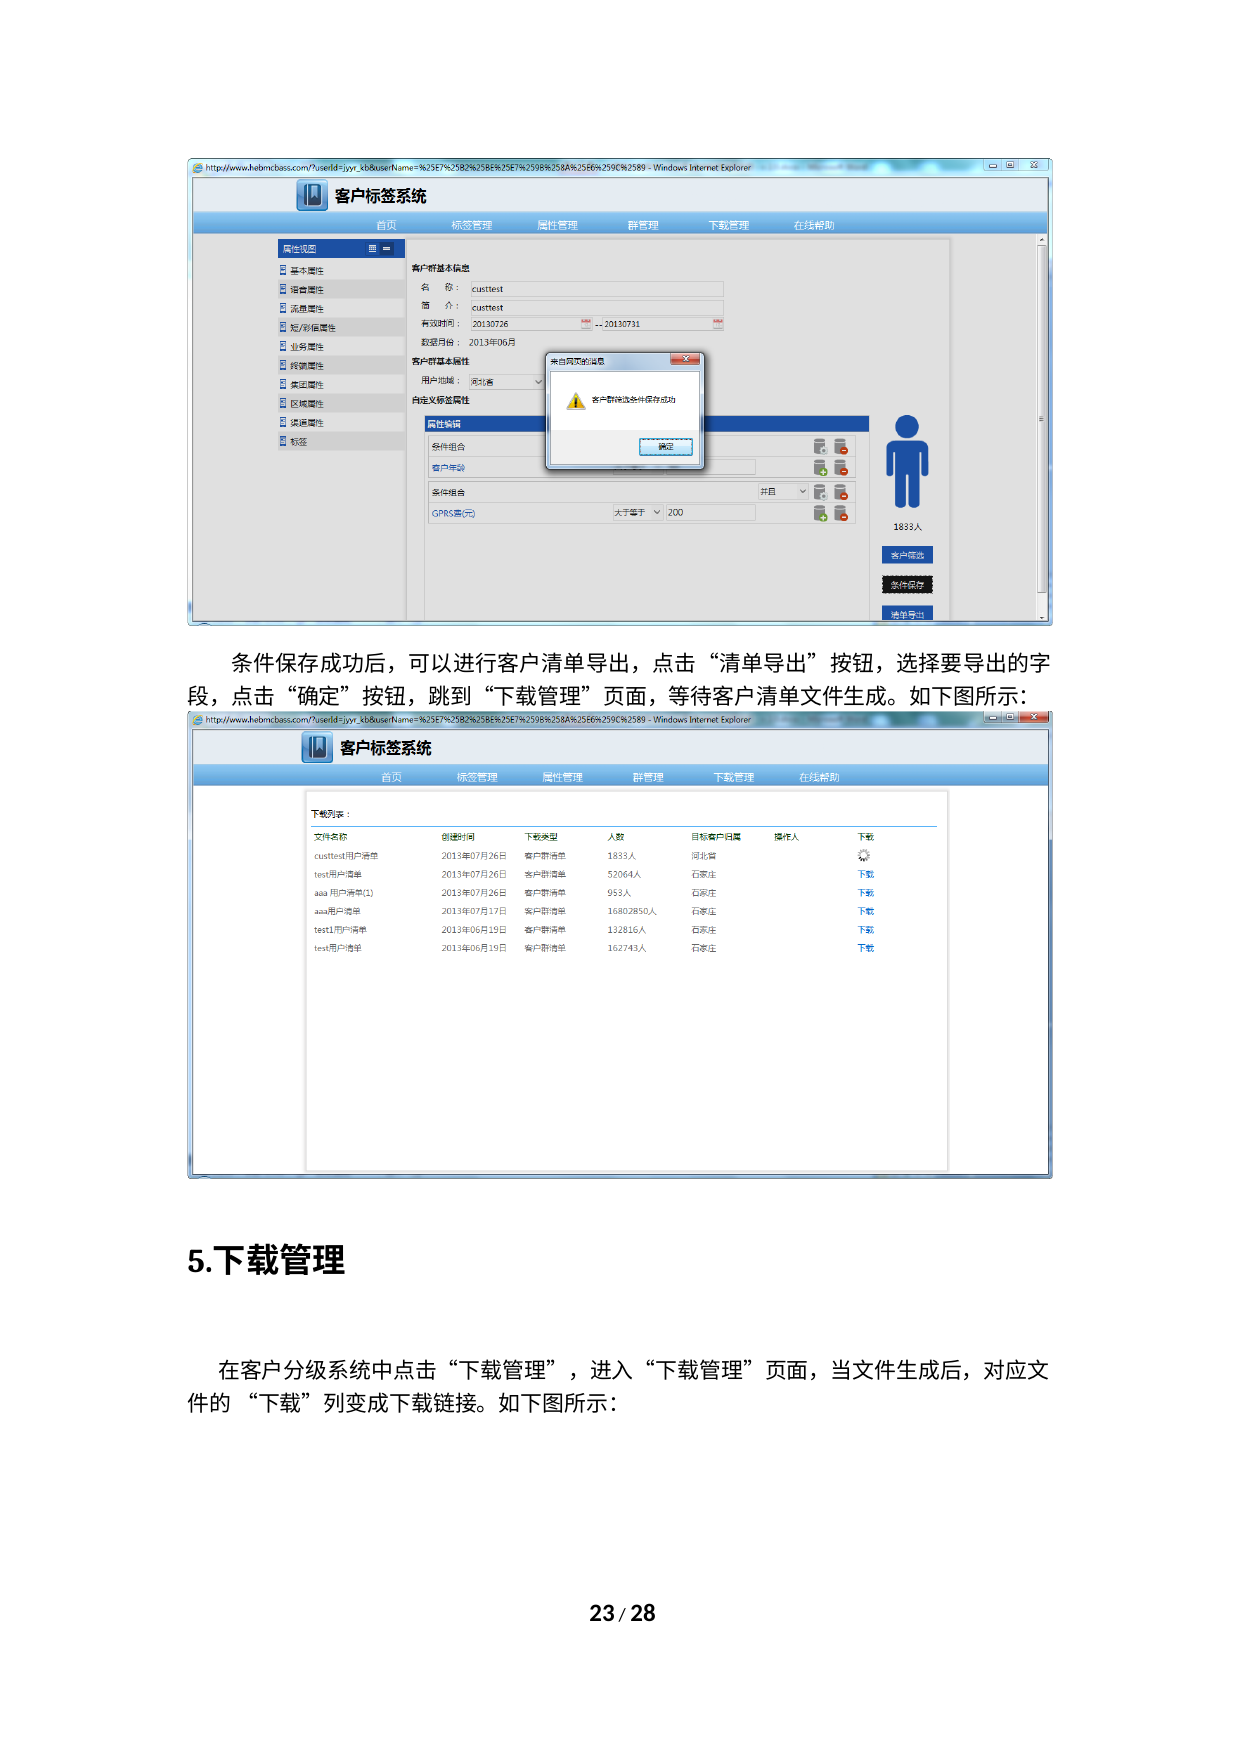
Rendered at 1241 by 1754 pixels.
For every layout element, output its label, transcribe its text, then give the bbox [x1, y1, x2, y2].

picture [187, 711, 1053, 1179]
text 在客户分级系统中点击“下载管理”，进入“下载管理”页面，当文件生成后，对应文件的 “下载”列变成下载链接。如下图所示： [187, 1353, 1053, 1418]
text 条件保存成功后，可以进行客户清单导出，点击“清单导出”按钮，选择要导出的字段，点击“确定”按钮，跳到“下载管理”页面，等待客户清单文件生成。如下图所示： [187, 646, 1053, 711]
subtitle 5.下载管理 [187, 1226, 1053, 1291]
picture [187, 158, 1053, 626]
